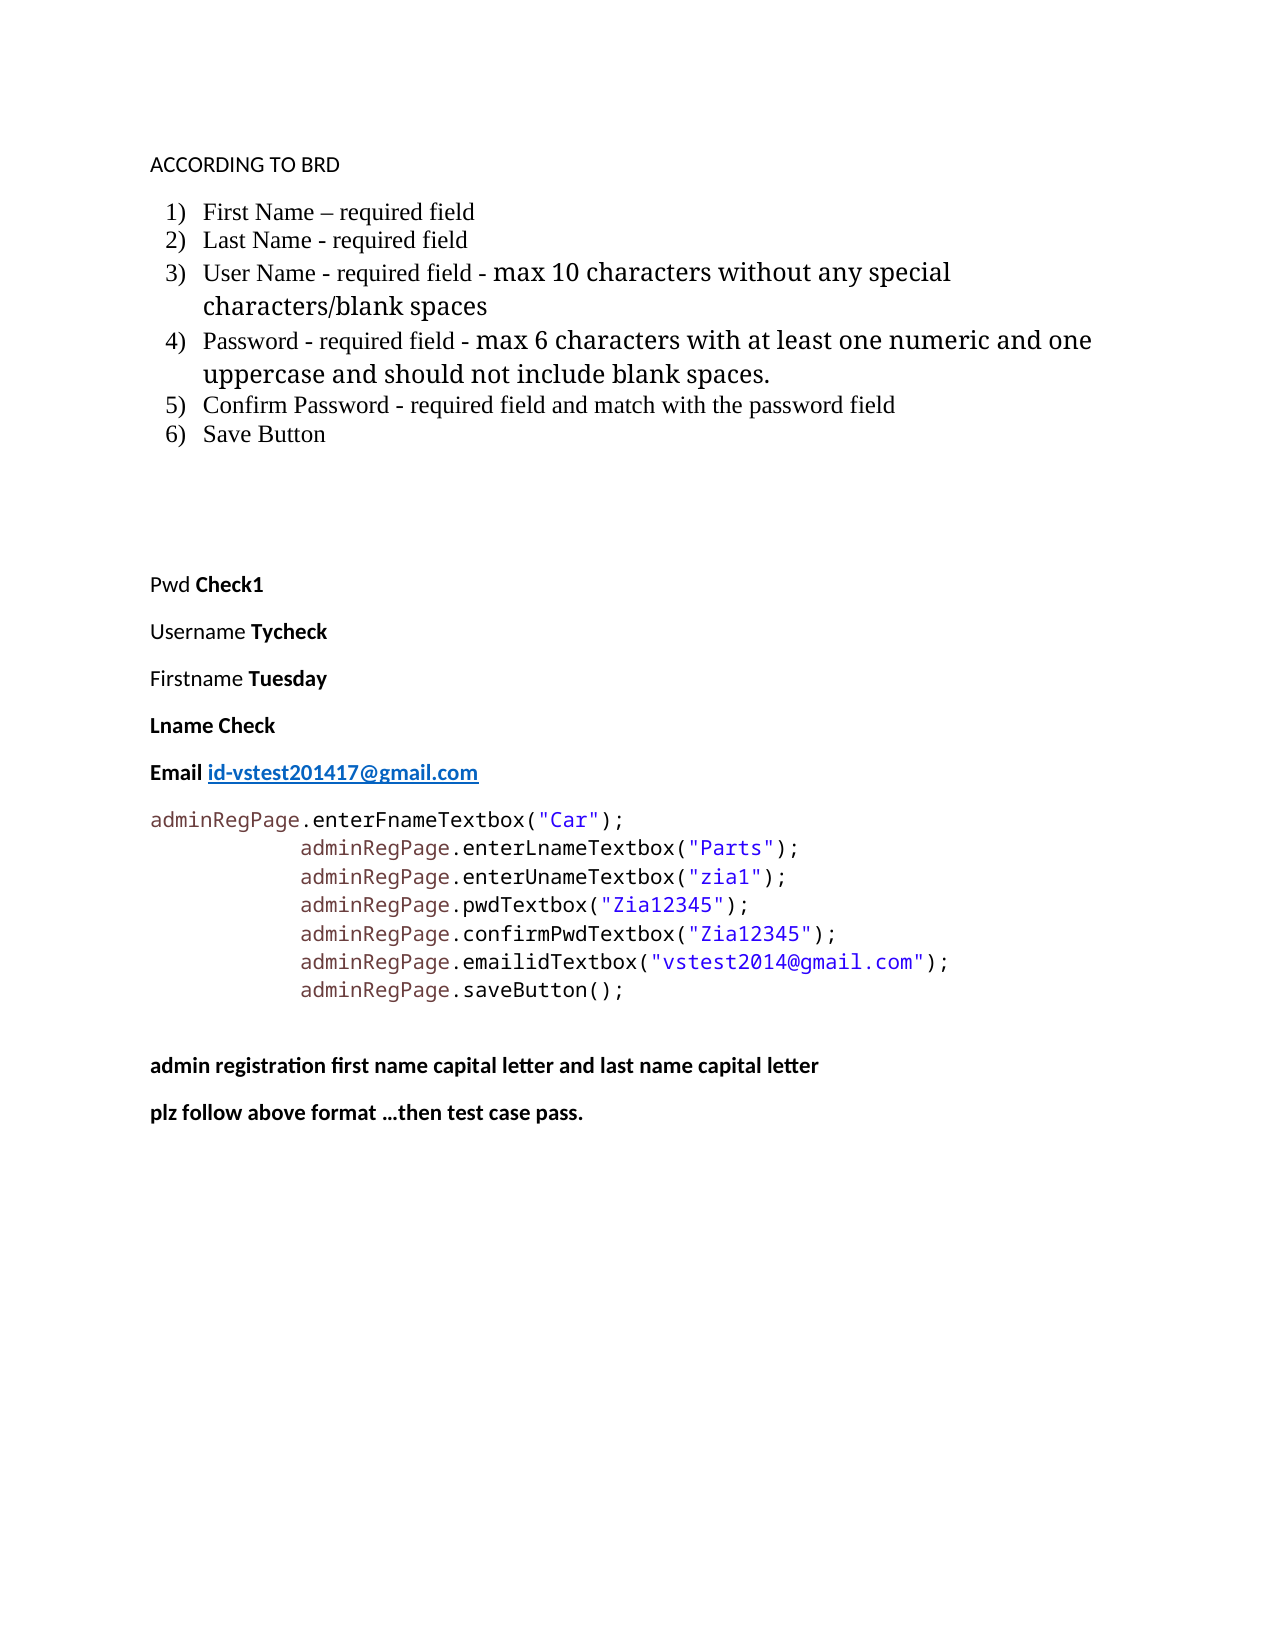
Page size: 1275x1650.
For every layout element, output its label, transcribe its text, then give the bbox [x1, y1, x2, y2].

text Pwd Check1 [150, 571, 1125, 599]
list Confirm Password - required field and match with the password field [165, 391, 1125, 419]
text adminRegPage.emailidTextbox("vstest2014@gmail.com"); [150, 947, 1125, 976]
text adminRegPage.enterUnameTextbox("zia1"); [150, 862, 1125, 890]
text Firstname Tuesday [150, 664, 1125, 692]
text Username Tycheck [150, 617, 1125, 646]
text adminRegPage.pwdTextbox("Zia12345"); [150, 890, 1125, 919]
text plz follow above format …then test case pass. [150, 1098, 1125, 1126]
list Save Button [165, 419, 1125, 448]
text adminRegPage.saveButton(); [150, 976, 1125, 1004]
text ACCORDING TO BRD [150, 150, 1125, 178]
text adminRegPage.enterLnameTextbox("Parts"); [150, 833, 1125, 862]
text Lname Check [150, 711, 1125, 739]
text admin registration first name capital letter and last name capital letter [150, 1051, 1125, 1079]
text adminRegPage.enterFnameTextbox("Car"); [150, 805, 1125, 833]
text Email id-vstest201417@gmail.com [150, 758, 1125, 786]
text adminRegPage.confirmPwdTextbox("Zia12345"); [150, 919, 1125, 947]
list User Name - required field - max 10 characters without any special characters/blank spaces [165, 254, 1125, 322]
list Last Name - required field [165, 226, 1125, 254]
list First Name – required field [165, 197, 1125, 226]
list Password - required field - max 6 characters with at least one numeric and one uppercase and should not include blank spaces. [165, 322, 1125, 391]
